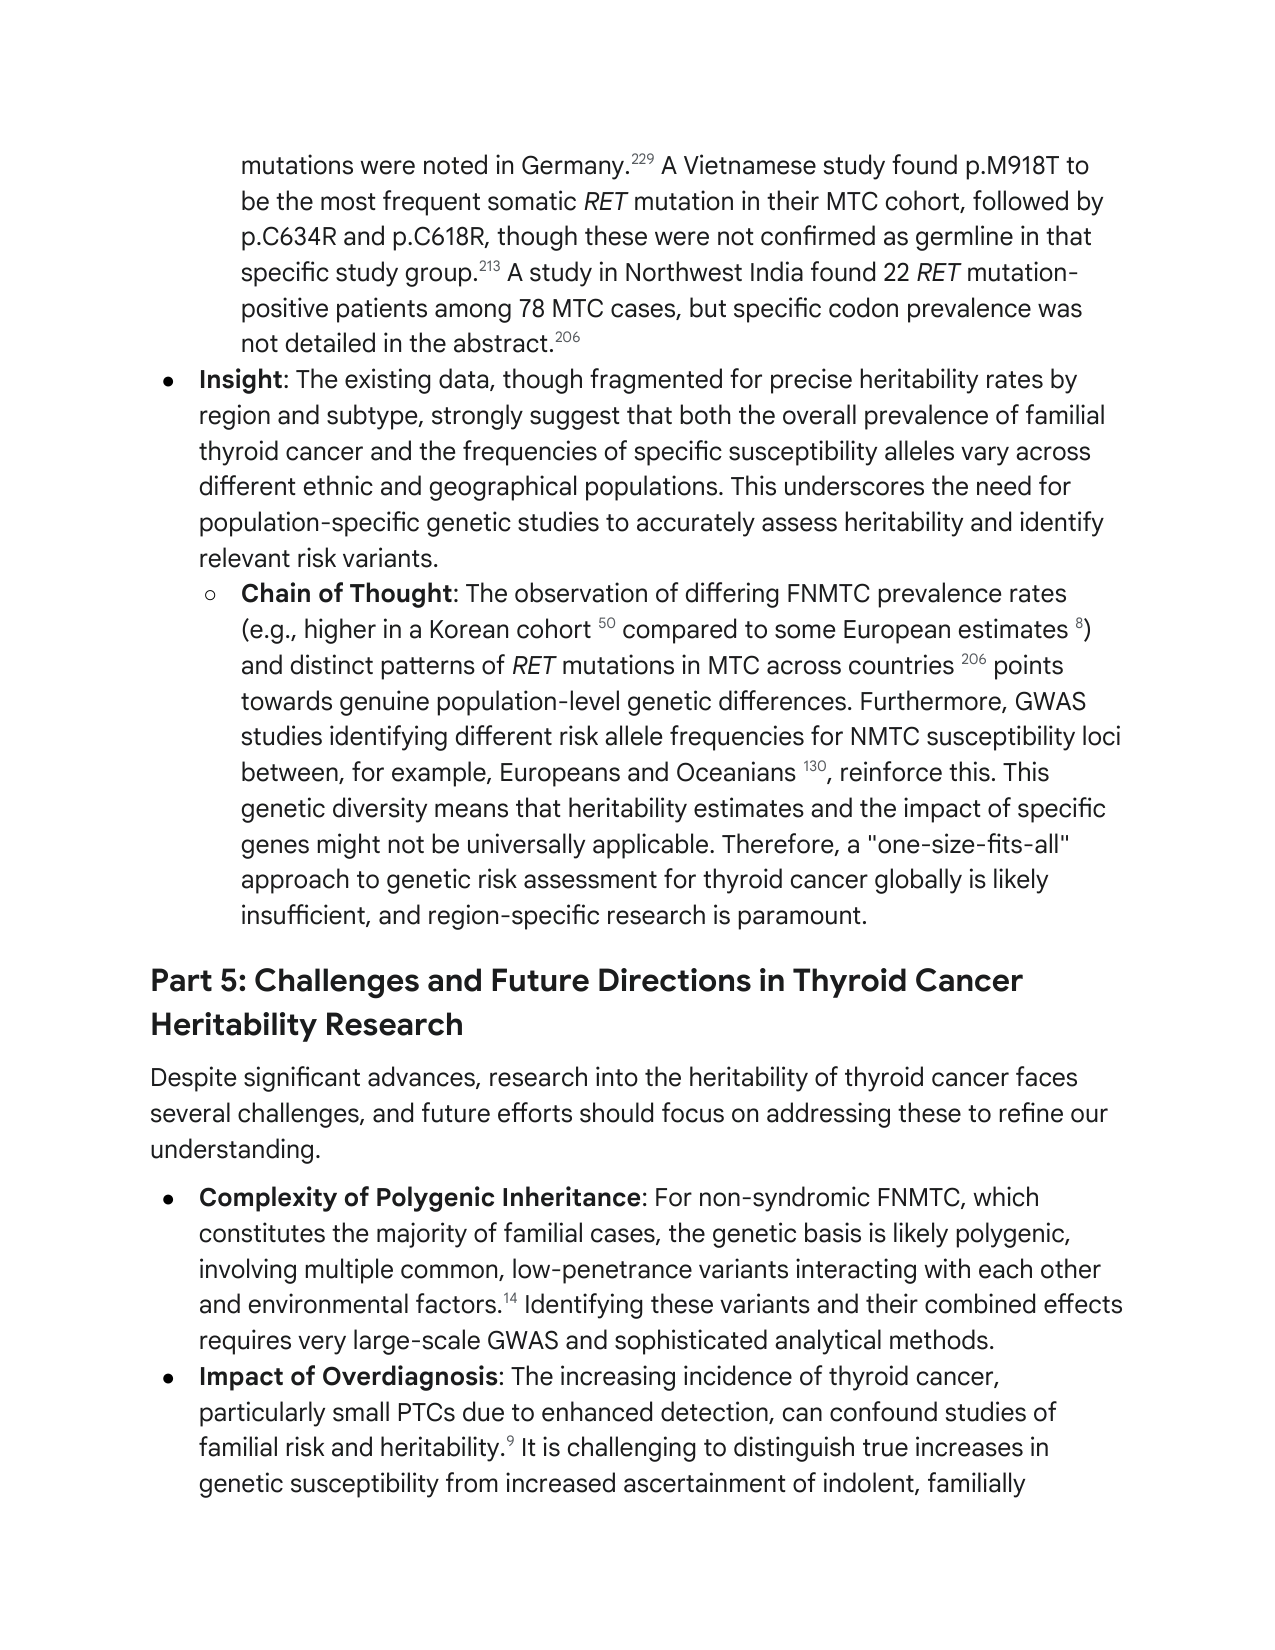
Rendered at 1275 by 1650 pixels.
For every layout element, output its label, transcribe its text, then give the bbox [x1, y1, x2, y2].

list Complexity of Polygenic Inheritance: For non-syndromic FNMTC, which constitutes the majority of familial cases, the genetic basis is likely polygenic, involving multiple common, low-penetrance variants interacting with each other and environmental factors.14 Identifying these variants and their combined effects requires very large-scale GWAS and sophisticated analytical methods. [161, 1182, 1125, 1357]
text Despite significant advances, research into the heritability of thyroid cancer faces several challenges, and future efforts should focus on addressing these to refine our understanding. [150, 1063, 1125, 1166]
list Insight: The existing data, though fragmented for precise heritability rates by region and subtype, strongly suggest that both the overall prevalence of familial thyroid cancer and the frequencies of specific susceptibility alleles vary across different ethnic and geographical populations. This underscores the need for population-specific genetic studies to accurately assess heritability and identify relevant risk variants. [161, 364, 1125, 574]
subtitle Part 5: Challenges and Future Directions in Thyroid Cancer Heritability Research [150, 961, 1125, 1045]
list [161, 1361, 1125, 1499]
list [203, 150, 1125, 360]
list Chain of Thought: The observation of differing FNMTC prevalence rates (e.g., higher in a Korean cohort 50 compared to some European estimates 8) and distinct patterns of RET mutations in MTC across countries 206 points towards genuine population-level genetic differences. Furthermore, GWAS studies identifying different risk allele frequencies for NMTC susceptibility loci between, for example, Europeans and Oceanians 130, reinforce this. This genetic diversity means that heritability estimates and the impact of specific genes might not be universally applicable. Therefore, a "one-size-fits-all" approach to genetic risk assessment for thyroid cancer globally is likely insufficient, and region-specific research is paramount. [203, 579, 1125, 932]
